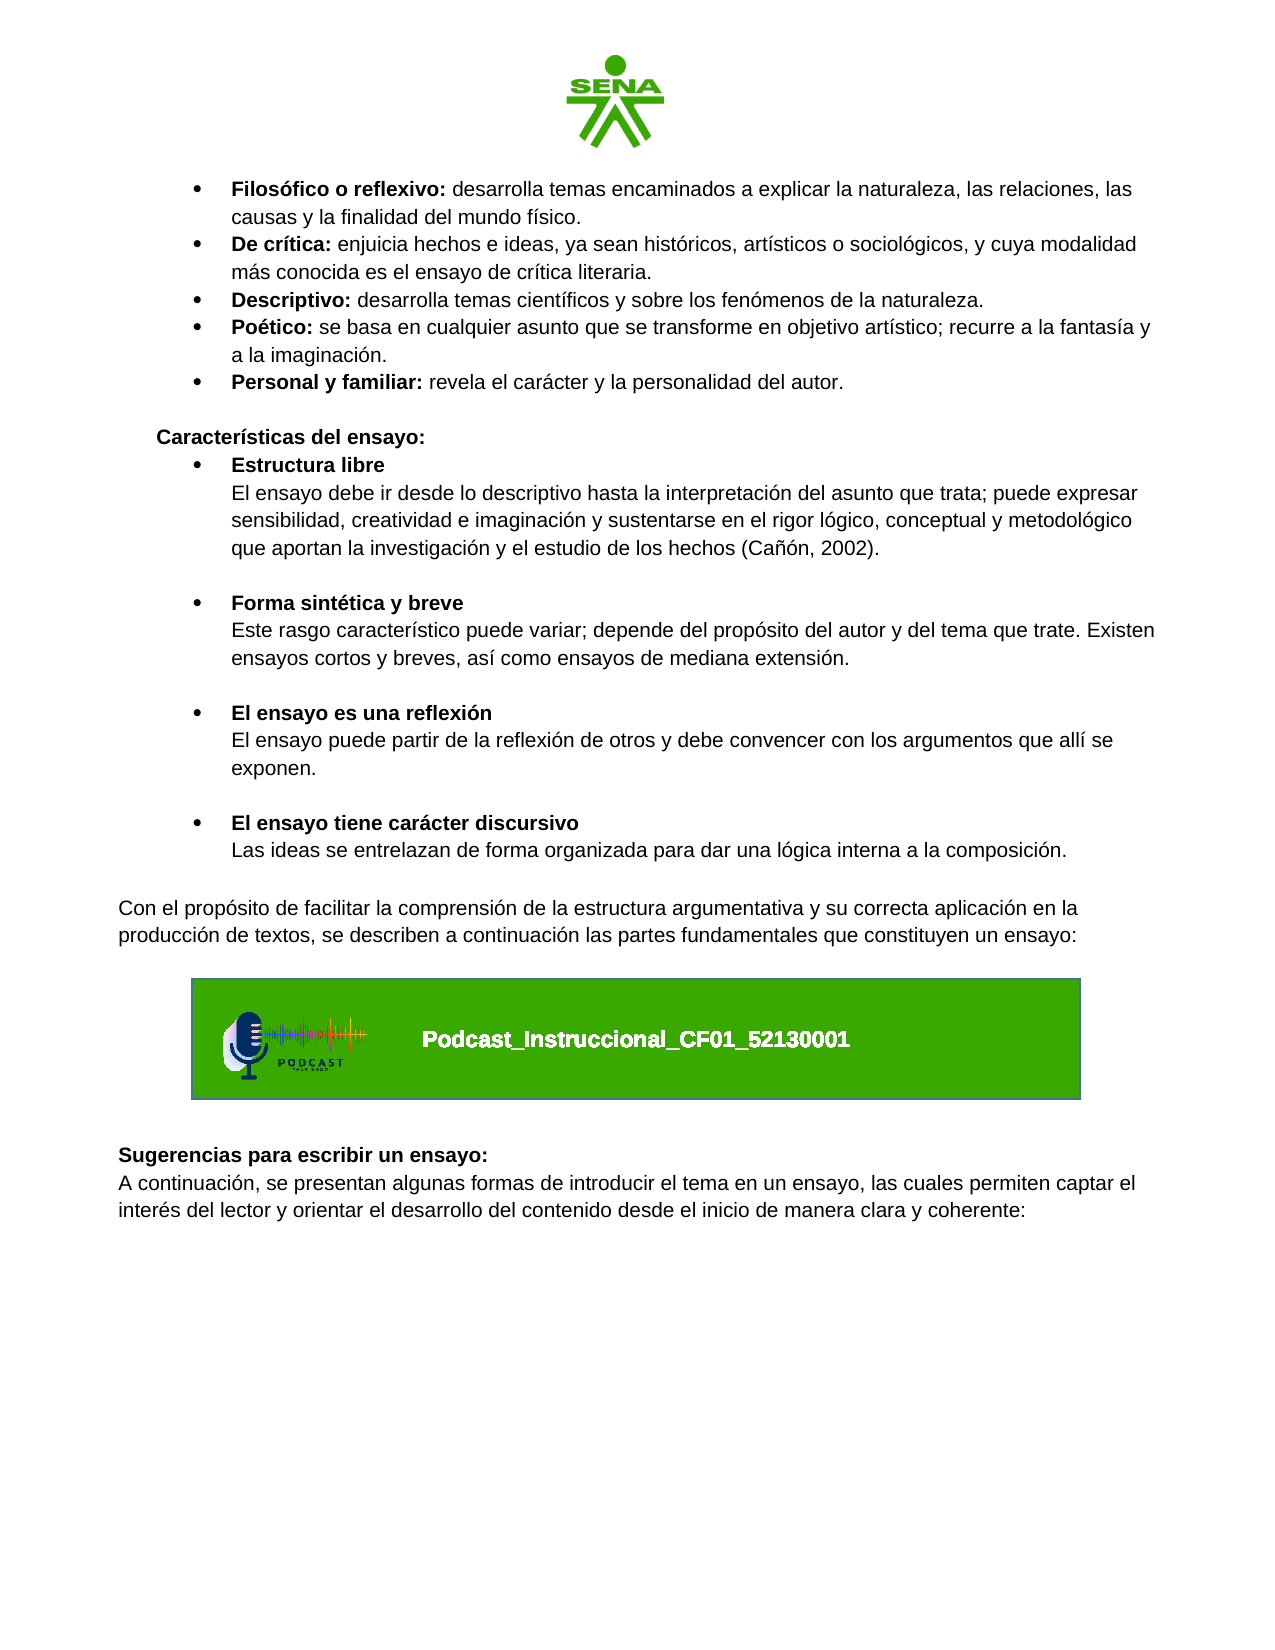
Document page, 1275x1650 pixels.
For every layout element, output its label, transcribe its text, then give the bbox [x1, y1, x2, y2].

list Poético: se basa en cualquier asunto que se transforme en objetivo artístico; recurre a la fantasía y a la imaginación. [193, 315, 1157, 367]
list De crítica: enjuicia hechos e ideas, ya sean históricos, artísticos o sociológicos, y cuya modalidad más conocida es el ensayo de crítica literaria. [193, 232, 1157, 284]
list Personal y familiar: revela el carácter y la personalidad del autor. [193, 370, 1157, 394]
picture [217, 980, 367, 1100]
list Estructura libre El ensayo debe ir desde lo descriptivo hasta la interpretación del asunto que trata; puede expresar sensibilidad, creatividad e imaginación y sustentarse en el rigor lógico, conceptual y metodológico que aportan la investigación y el estudio de los hechos (Cañón, 2002). [193, 453, 1157, 559]
text A continuación, se presentan algunas formas de introducir el tema en un ensayo, las cuales permiten captar el interés del lector y orientar el desarrollo del contenido desde el inicio de manera clara y coherente: [118, 1171, 1157, 1222]
list Con el propósito de facilitar la comprensión de la estructura argumentativa y su correcta aplicación en la producción de textos, se describen a continuación las partes fundamentales que constituyen un ensayo: [118, 896, 1157, 947]
text Características del ensayo: [156, 425, 1157, 449]
picture [566, 55, 664, 148]
list El ensayo es una reflexión El ensayo puede partir de la reflexión de otros y debe convencer con los argumentos que allí se exponen. [193, 700, 1157, 779]
list Forma sintética y breve Este rasgo característico puede variar; depende del propósito del autor y del tema que trate. Existen ensayos cortos y breves, así como ensayos de mediana extensión. [193, 590, 1157, 669]
list Descriptivo: desarrolla temas científicos y sobre los fenómenos de la naturaleza. [193, 287, 1157, 311]
text Sugerencias para escribir un ensayo: [118, 1143, 1157, 1167]
list El ensayo tiene carácter discursivo Las ideas se entrelazan de forma organizada para dar una lógica interna a la composición. [193, 811, 1157, 862]
list Filosófico o reflexivo: desarrolla temas encaminados a explicar la naturaleza, las relaciones, las causas y la finalidad del mundo físico. [193, 177, 1157, 229]
